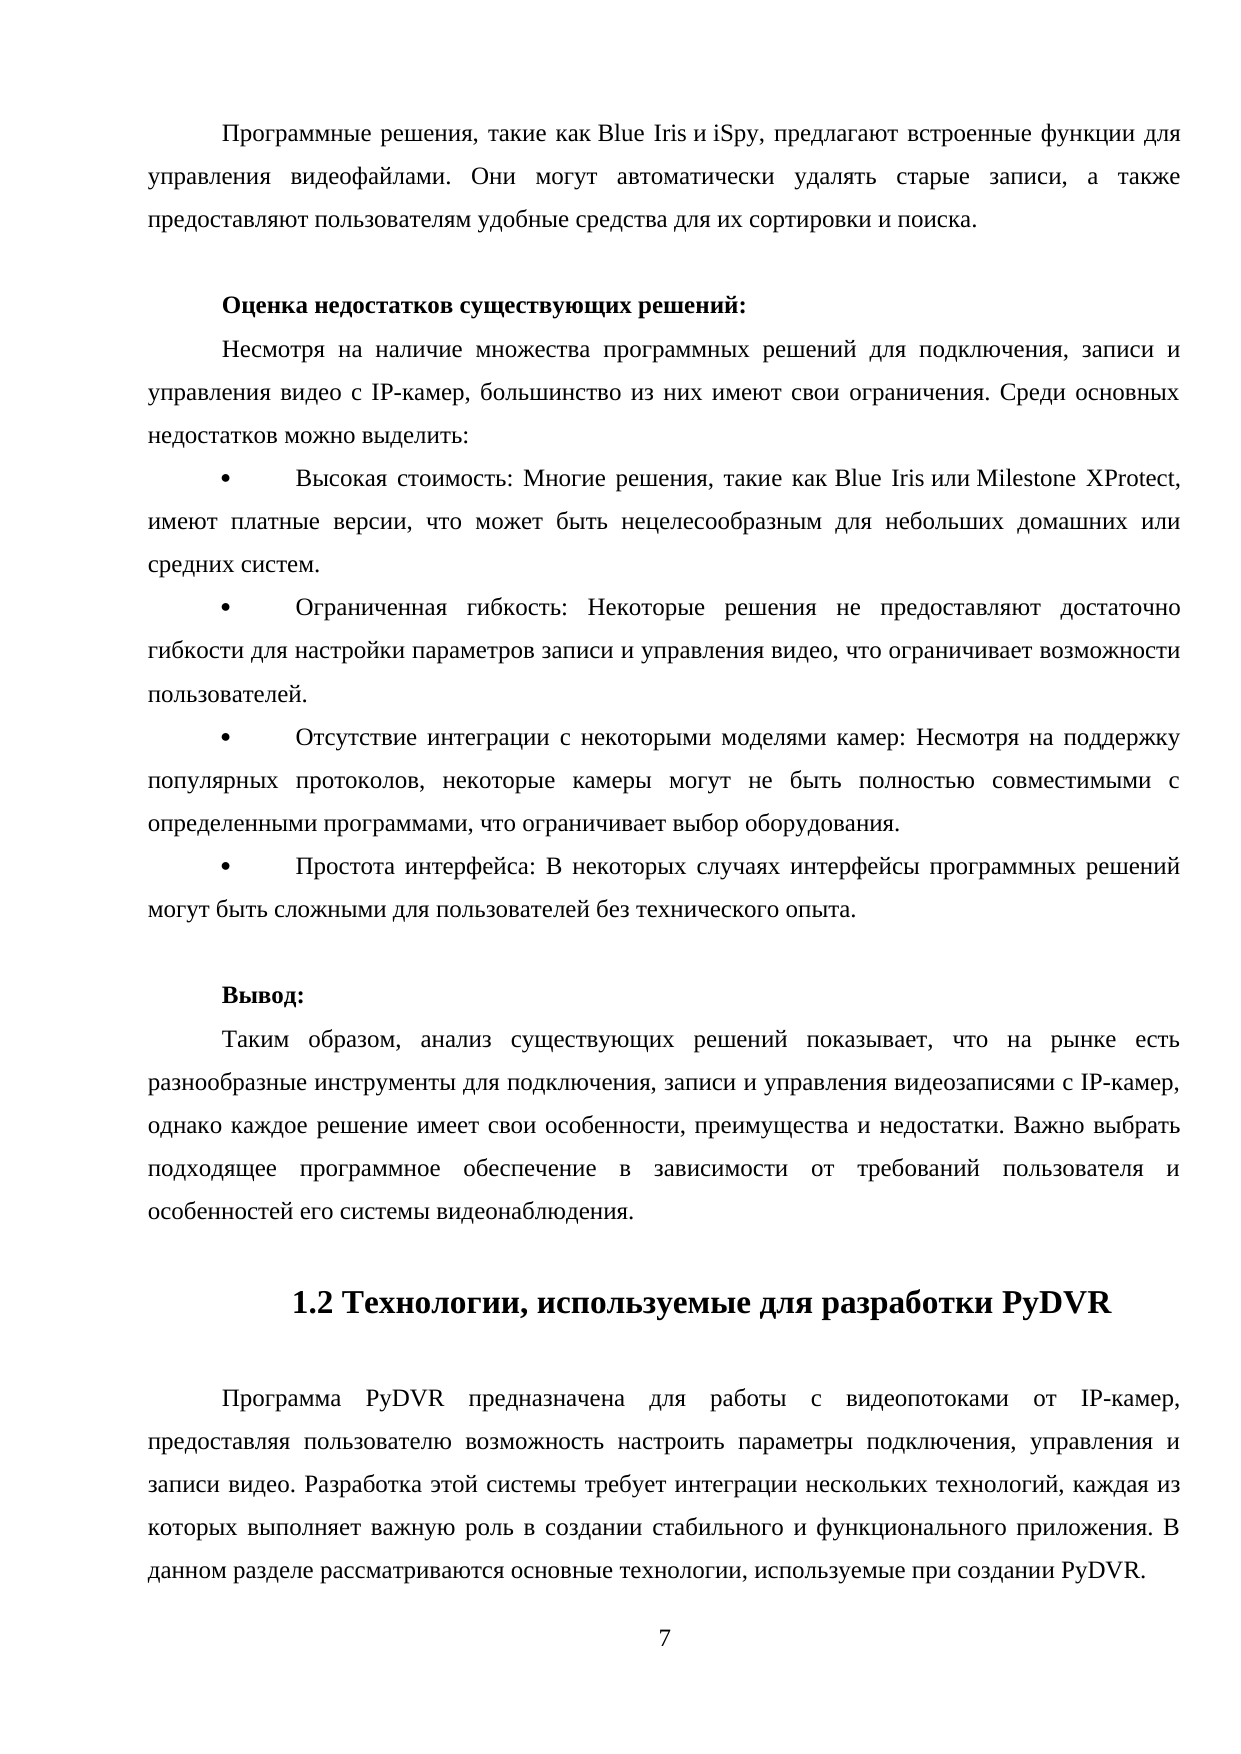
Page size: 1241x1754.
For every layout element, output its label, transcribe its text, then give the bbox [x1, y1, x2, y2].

subtitle 1.2 Технологии, используемые для разработки PyDVR [148, 1282, 1181, 1321]
text Программа PyDVR предназначена для работы с видеопотоками от IP-камер, предоставляя пользователю возможность настроить параметры подключения, управления и записи видео. Разработка этой системы требует интеграции нескольких технологий, каждая из которых выполняет важную роль в создании стабильного и функционального приложения. В данном разделе рассматриваются основные технологии, используемые при создании PyDVR. [148, 1383, 1181, 1584]
list Отсутствие интеграции с некоторыми моделями камер: Несмотря на поддержку популярных протоколов, некоторые камеры могут не быть полностью совместимыми с определенными программами, что ограничивает выбор оборудования. [148, 722, 1181, 837]
list Высокая стоимость: Многие решения, такие как Blue Iris или Milestone XProtect, имеют платные версии, что может быть нецелесообразным для небольших домашних или средних систем. [148, 463, 1181, 578]
text Таким образом, анализ существующих решений показывает, что на рынке есть разнообразные инструменты для подключения, записи и управления видеозаписями с IP-камер, однако каждое решение имеет свои особенности, преимущества и недостатки. Важно выбрать подходящее программное обеспечение в зависимости от требований пользователя и особенностей его системы видеонаблюдения. [148, 1024, 1181, 1225]
text Программные решения, такие как Blue Iris и iSpy, предлагают встроенные функции для управления видеофайлами. Они могут автоматически удалять старые записи, а также предоставляют пользователям удобные средства для их сортировки и поиска. [148, 118, 1181, 233]
list Ограниченная гибкость: Некоторые решения не предоставляют достаточно гибкости для настройки параметров записи и управления видео, что ограничивает возможности пользователей. [148, 592, 1181, 707]
text Несмотря на наличие множества программных решений для подключения, записи и управления видео с IP-камер, большинство из них имеют свои ограничения. Среди основных недостатков можно выделить: [148, 334, 1181, 449]
text Оценка недостатков существующих решений: [148, 291, 1181, 319]
list Простота интерфейса: В некоторых случаях интерфейсы программных решений могут быть сложными для пользователей без технического опыта. [148, 851, 1181, 923]
text Вывод: [148, 981, 1181, 1009]
